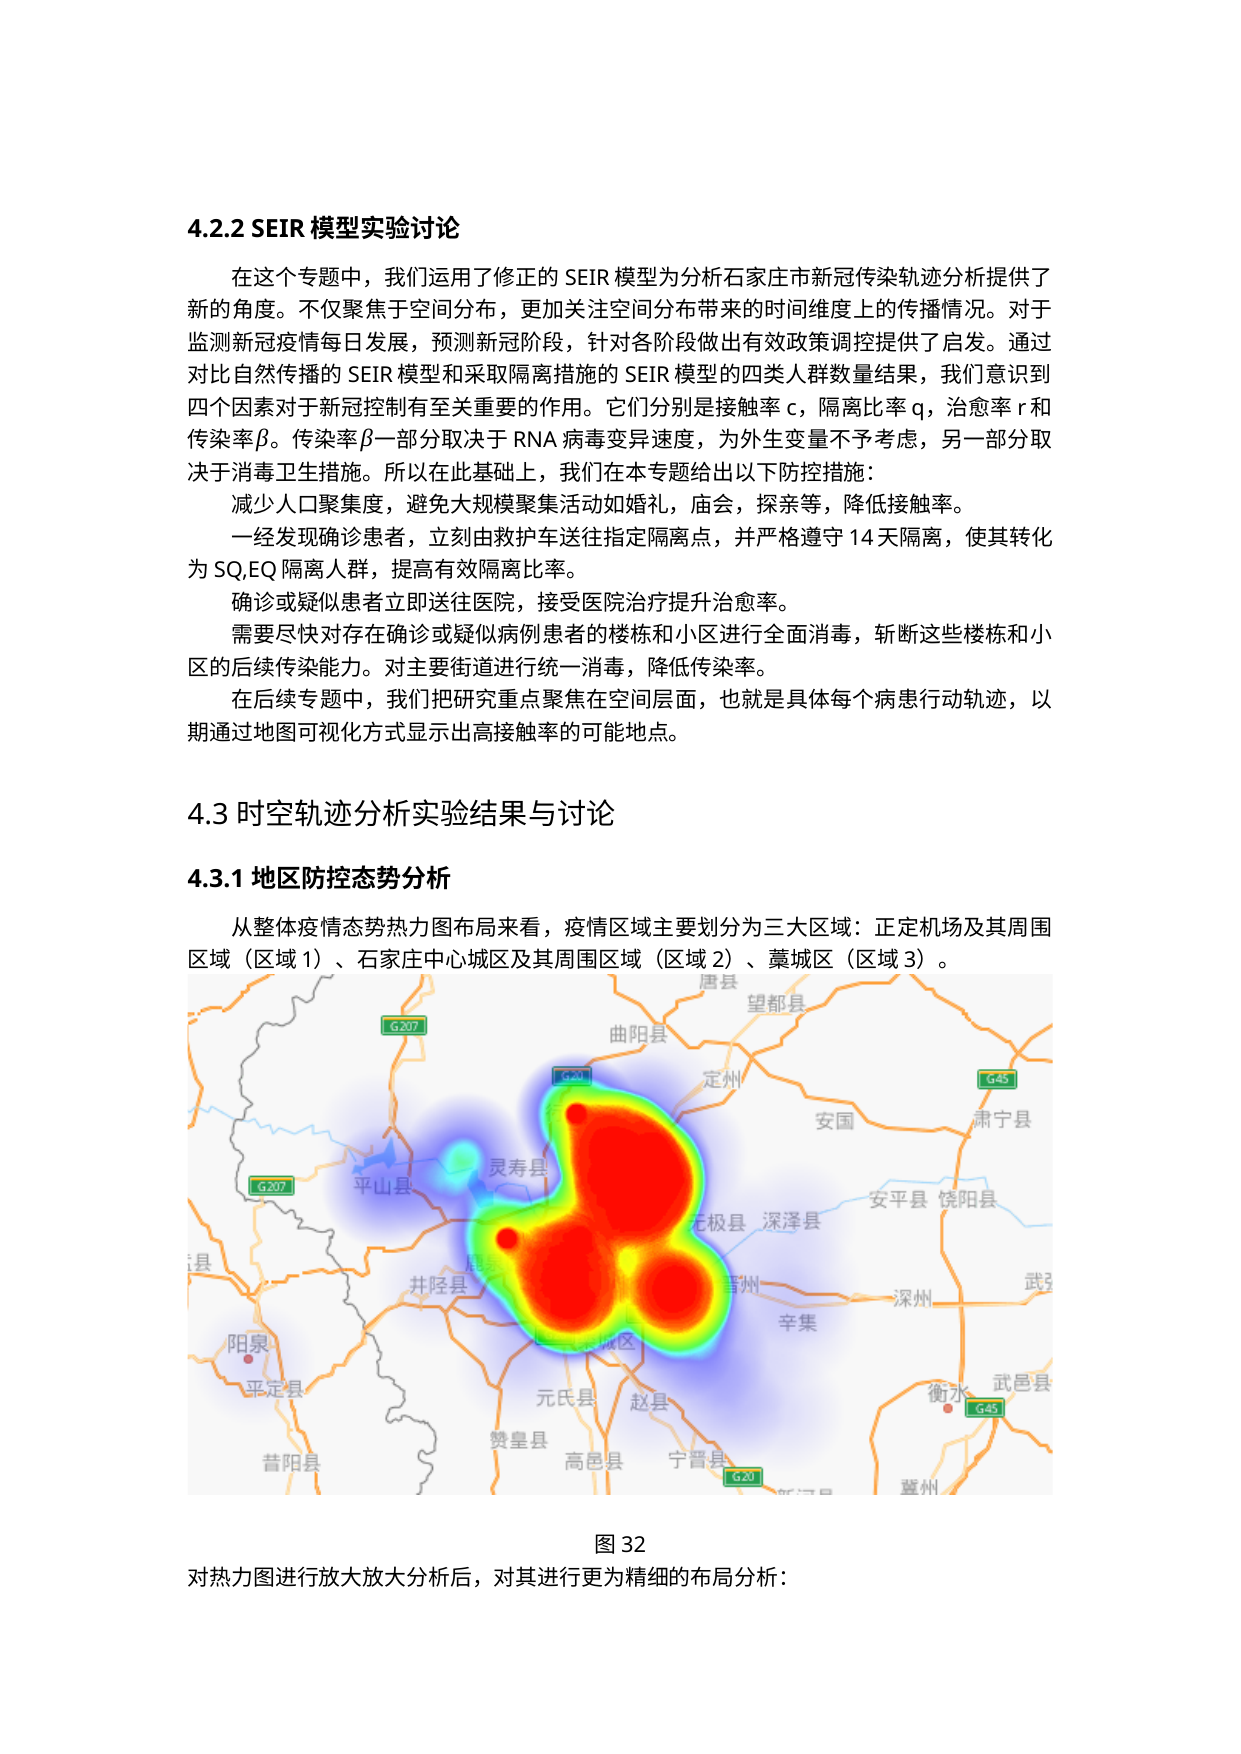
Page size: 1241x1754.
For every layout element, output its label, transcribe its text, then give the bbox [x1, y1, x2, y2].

text 减少人口聚集度，避免大规模聚集活动如婚礼，庙会，探亲等，降低接触率。 [187, 487, 1053, 519]
text 4.3.1 地区防控态势分析 [187, 844, 1053, 909]
text 从整体疫情态势热力图布局来看，疫情区域主要划分为三大区域：正定机场及其周围区域（区域1）、石家庄中心城区及其周围区域（区域2）、藁城区（区域3）。 [187, 909, 1053, 974]
text 在后续专题中，我们把研究重点聚焦在空间层面，也就是具体每个病患行动轨迹，以期通过地图可视化方式显示出高接触率的可能地点。 [187, 682, 1053, 747]
text 图32 [187, 1527, 1053, 1559]
text 4.3 时空轨迹分析实验结果与讨论 [187, 779, 1053, 844]
text 确诊或疑似患者立即送往医院，接受医院治疗提升治愈率。 [187, 584, 1053, 617]
text 4.2.2 SEIR模型实验讨论 [187, 194, 1053, 259]
text 在这个专题中，我们运用了修正的SEIR模型为分析石家庄市新冠传染轨迹分析提供了新的角度。不仅聚焦于空间分布，更加关注空间分布带来的时间维度上的传播情况。对于监测新冠疫情每日发展，预测新冠阶段，针对各阶段做出有效政策调控提供了启发。通过对比自然传播的SEIR模型和采取隔离措施的SEIR模型的四类人群数量结果，我们意识到四个因素对于新冠控制有至关重要的作用。它们分别是接触率c，隔离比率q，治愈率r和传染率。传染率一部分取决于RNA病毒变异速度，为外生变量不予考虑，另一部分取决于消毒卫生措施。所以在此基础上，我们在本专题给出以下防控措施： [187, 259, 1053, 487]
text 需要尽快对存在确诊或疑似病例患者的楼栋和小区进行全面消毒，斩断这些楼栋和小区的后续传染能力。对主要街道进行统一消毒，降低传染率。 [187, 617, 1053, 682]
text 对热力图进行放大放大分析后，对其进行更为精细的布局分析： [187, 1559, 1053, 1592]
picture [187, 974, 1053, 1495]
text 一经发现确诊患者，立刻由救护车送往指定隔离点，并严格遵守14天隔离，使其转化为SQ,EQ隔离人群，提高有效隔离比率。 [187, 519, 1053, 584]
